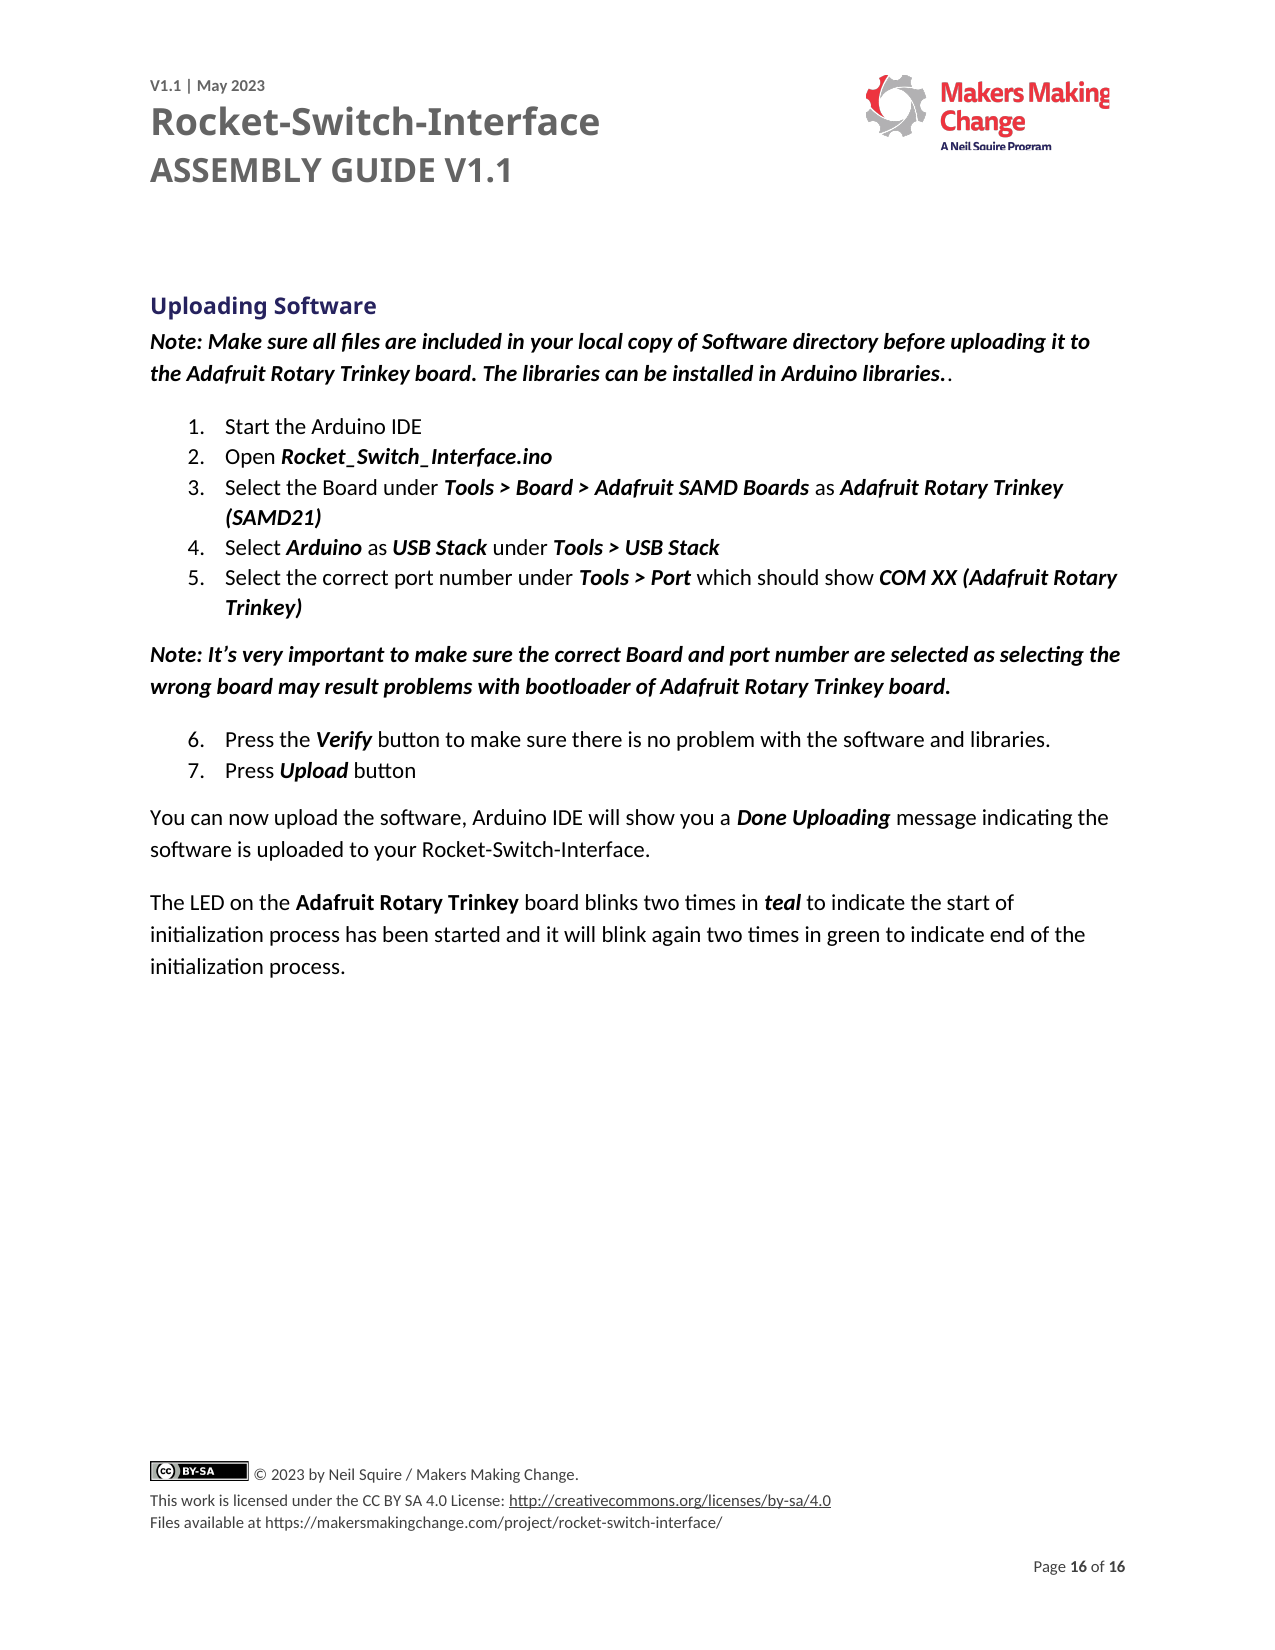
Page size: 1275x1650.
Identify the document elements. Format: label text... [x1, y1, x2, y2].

list Start the Arduino IDE [187, 412, 1125, 440]
list Select Arduino as USB Stack under Tools > USB Stack [187, 533, 1125, 561]
text Note: It’s very important to make sure the correct Board and port number are selected as selecting the wrong board may result problems with bootloader of Adafruit Rotary Trinkey board. [150, 640, 1125, 701]
text You can now upload the software, Arduino IDE will show you a Done Uploading message indicating the software is uploaded to your Rocket-Switch-Interface. [150, 803, 1125, 863]
picture [150, 1461, 249, 1481]
subtitle Uploading Software [150, 290, 1125, 321]
list Select the correct port number under Tools > Port which should show COM XX (Adafruit Rotary Trinkey) [187, 563, 1125, 621]
picture [865, 75, 1110, 151]
text The LED on the Adafruit Rotary Trinkey board blinks two times in teal to indicate the start of initialization process has been started and it will blink again two times in green to indicate end of the initialization process. [150, 888, 1125, 980]
list Press the Verify button to make sure there is no problem with the software and libraries. [187, 726, 1125, 753]
list Select the Board under Tools > Board > Adafruit SAMD Boards as Adafruit Rotary Trinkey (SAMD21) [187, 473, 1125, 531]
list Press Upload button [187, 756, 1125, 784]
list Open Rocket_Switch_Interface.ino [187, 442, 1125, 470]
text Note: Make sure all files are included in your local copy of Software directory before uploading it to the Adafruit Rotary Trinkey board. The libraries can be installed in Arduino libraries.. [150, 327, 1125, 387]
